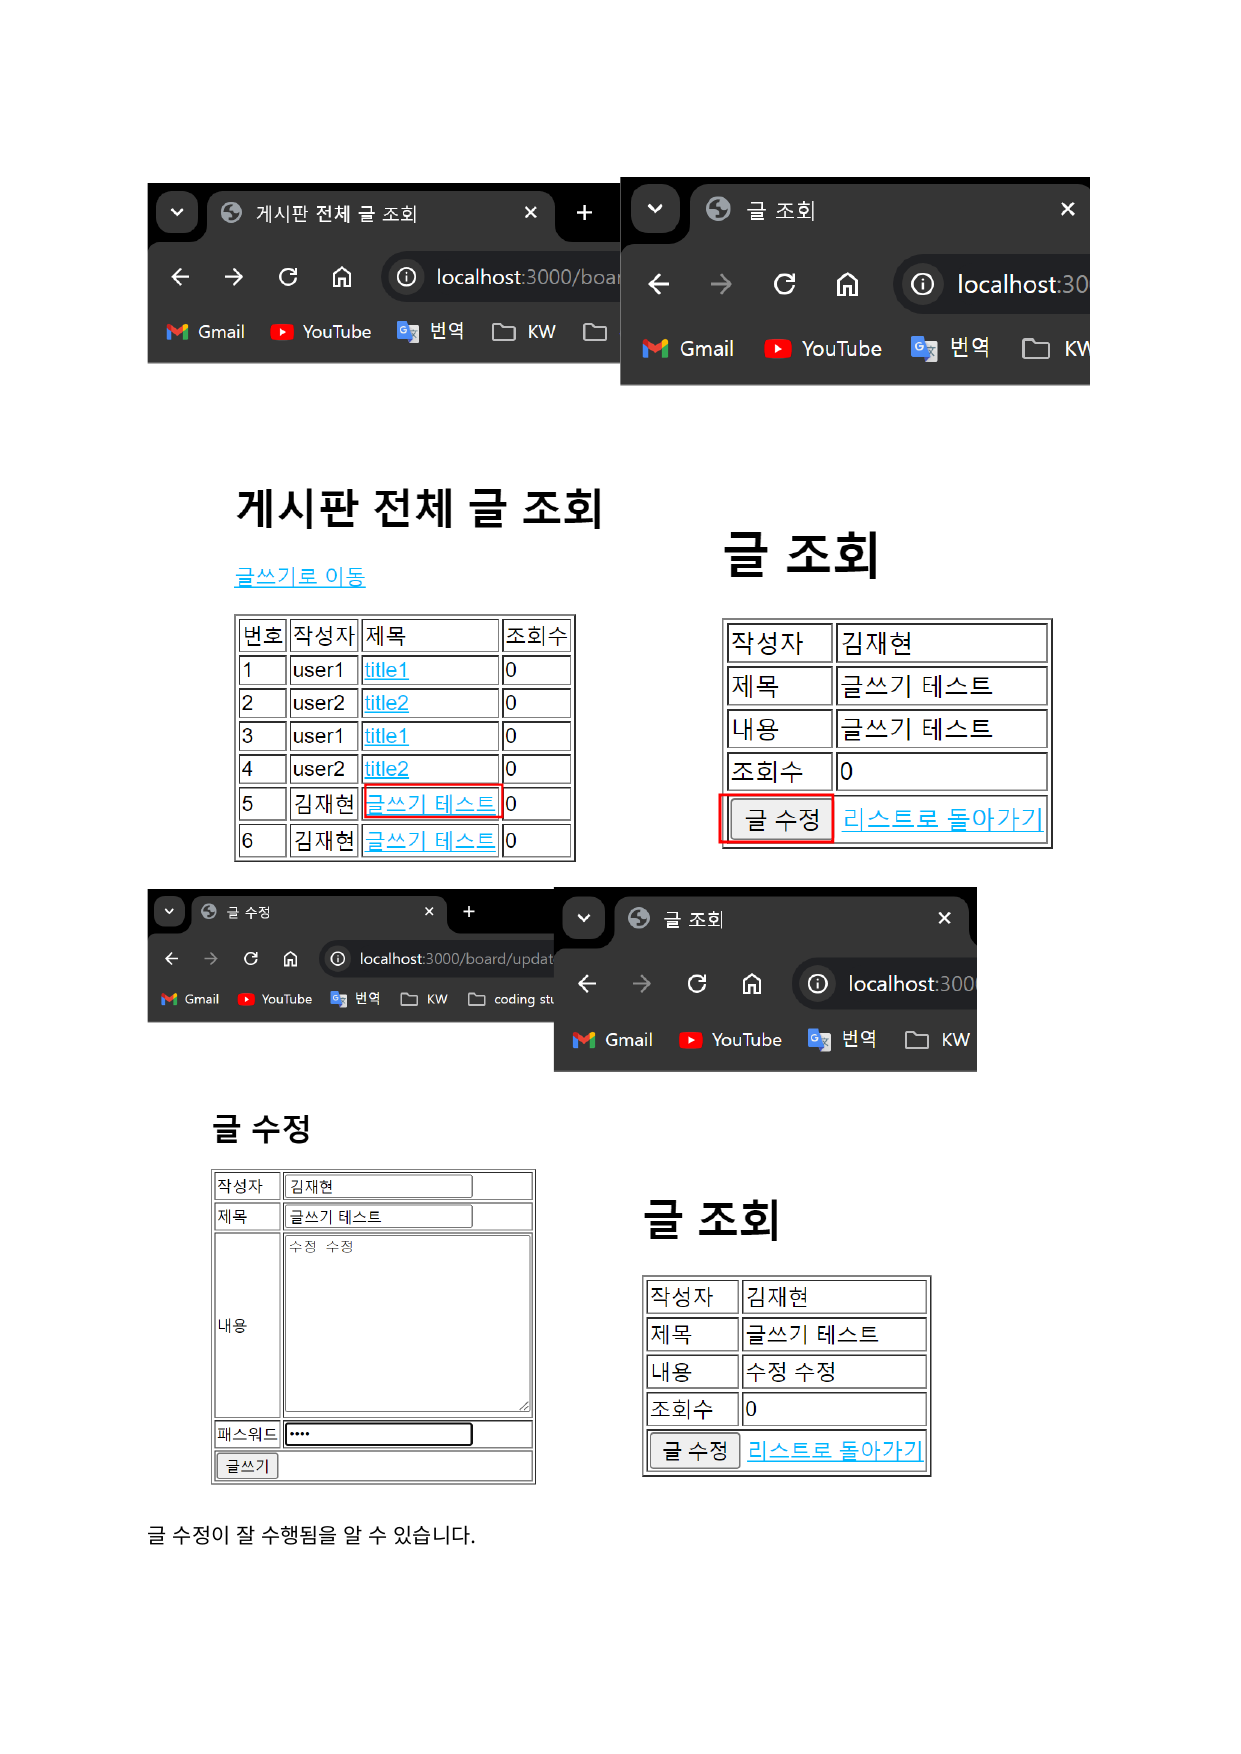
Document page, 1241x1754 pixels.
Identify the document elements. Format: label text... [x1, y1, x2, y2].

picture [147, 177, 1090, 1519]
text 글 수정이 잘 수행됨을 알 수 있습니다. [148, 1520, 1093, 1550]
